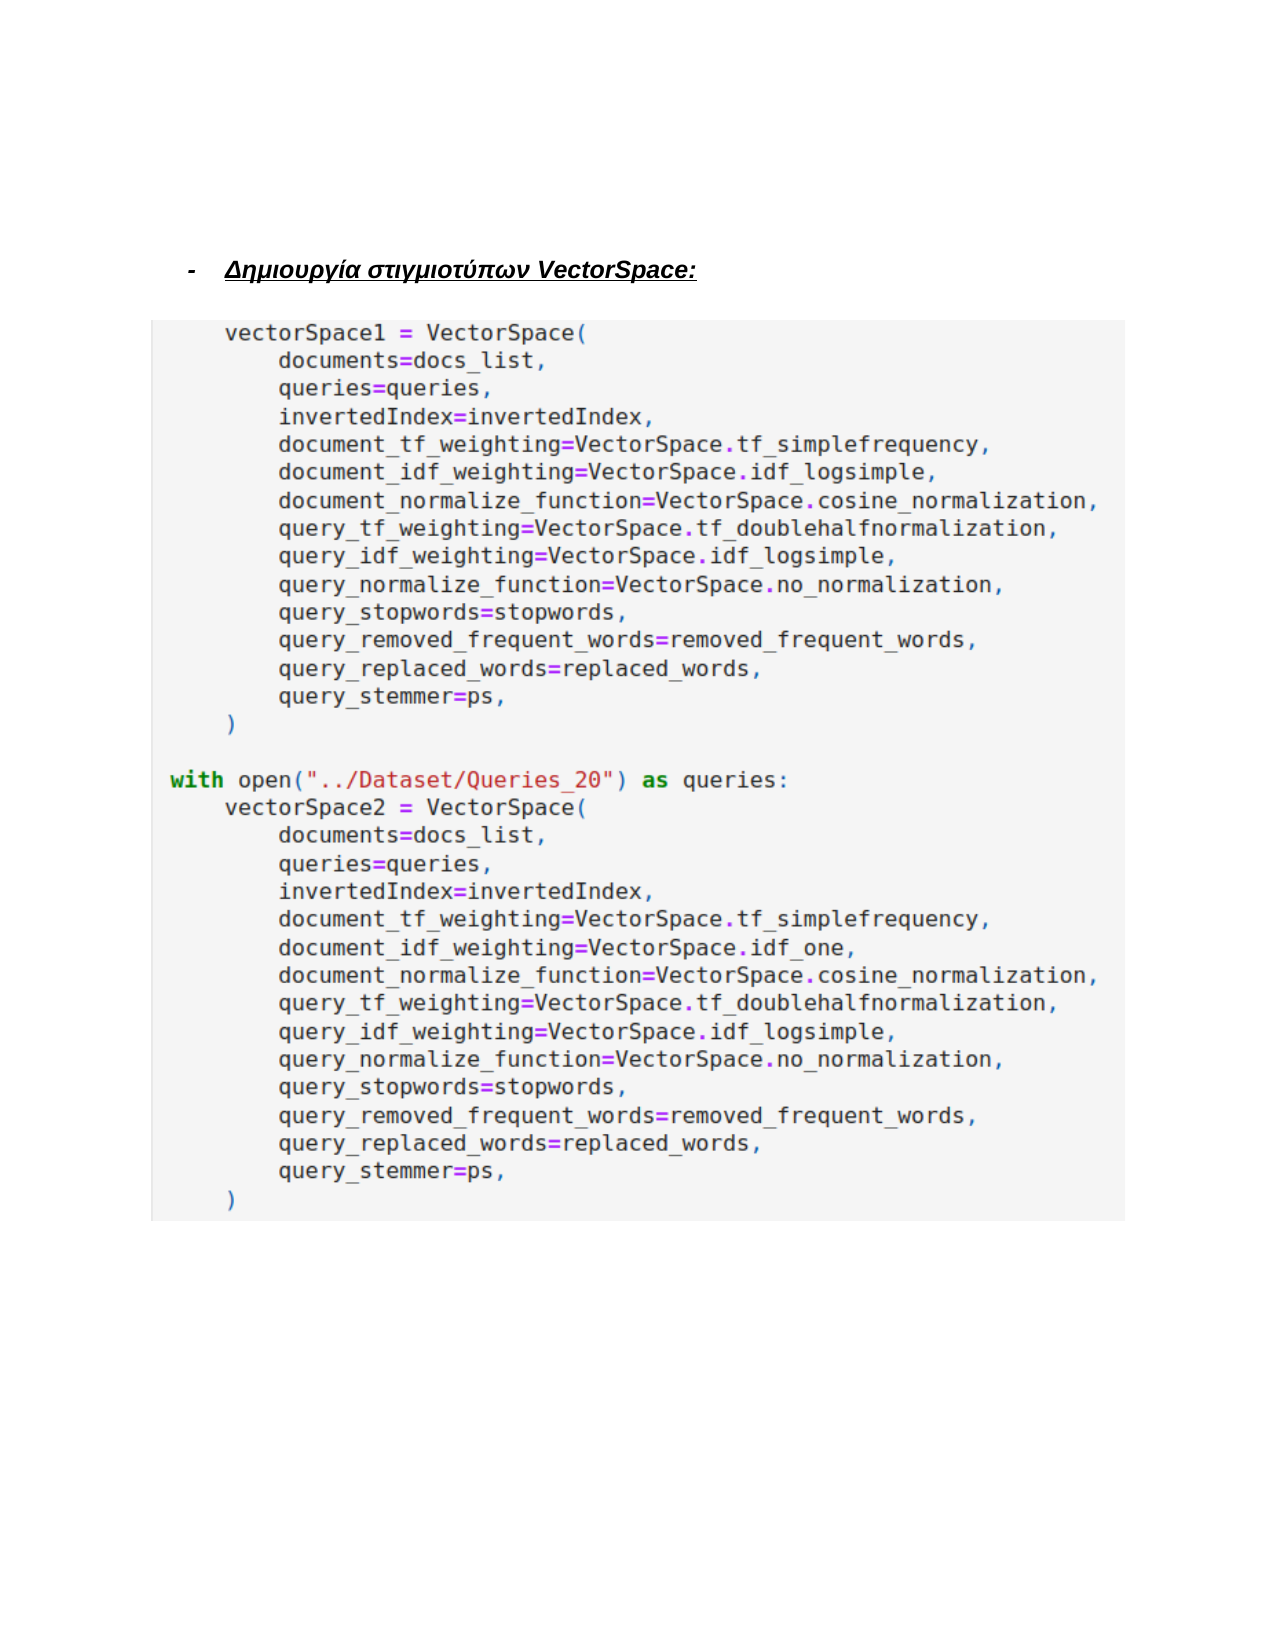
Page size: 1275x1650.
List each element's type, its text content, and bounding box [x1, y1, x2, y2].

picture [150, 320, 1125, 1221]
list Δημιουργία στιγμιοτύπων VectorSpace: [187, 255, 1125, 283]
